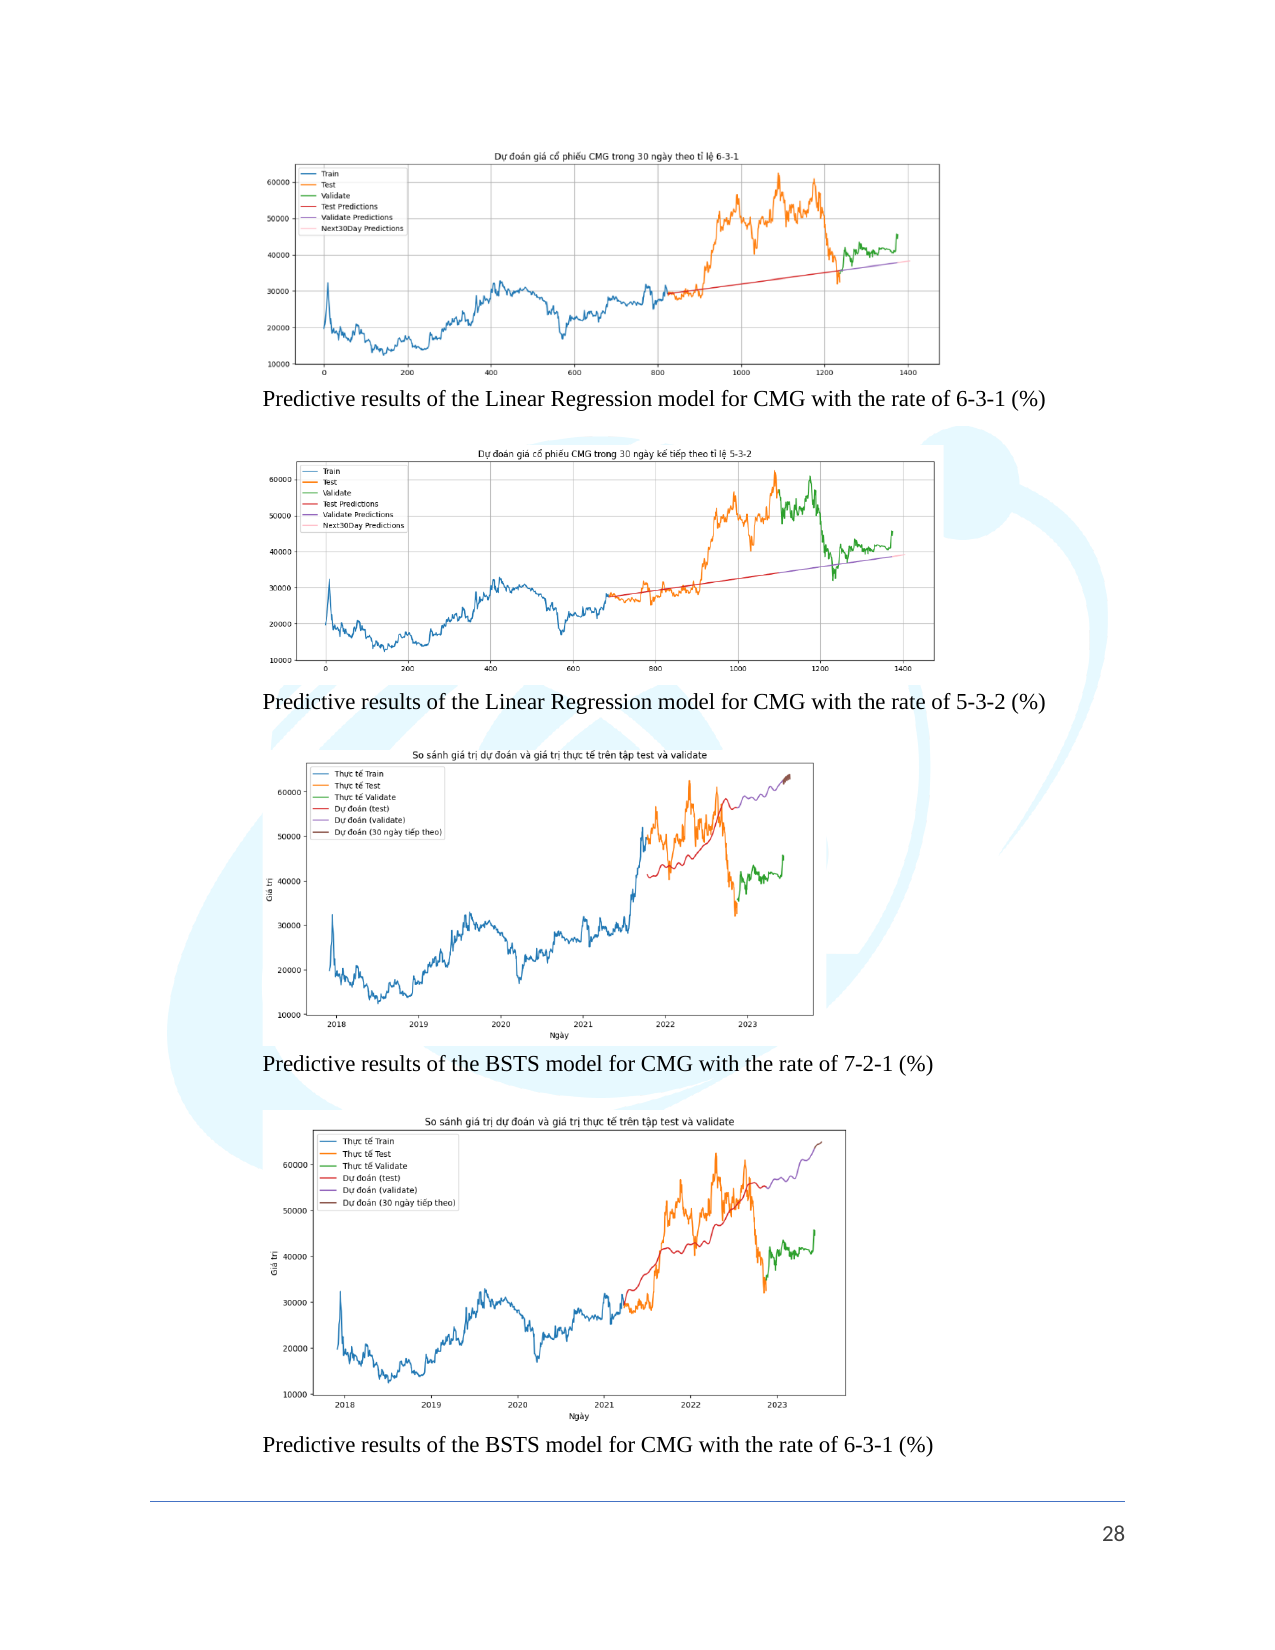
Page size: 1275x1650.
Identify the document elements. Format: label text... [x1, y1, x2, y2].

picture [262, 150, 943, 381]
list Predictive results of the BSTS model for CMG with the rate of 7-2-1 (%) [262, 1050, 1125, 1076]
list Predictive results of the BSTS model for CMG with the rate of 6-3-1 (%) [262, 1431, 1125, 1457]
picture [262, 1110, 853, 1427]
list Predictive results of the Linear Regression model for CMG with the rate of 6-3-1 (%) [262, 385, 1125, 411]
picture [262, 445, 944, 685]
list Predictive results of the Linear Regression model for CMG with the rate of 5-3-2 (%) [262, 688, 1125, 715]
picture [262, 750, 827, 1046]
